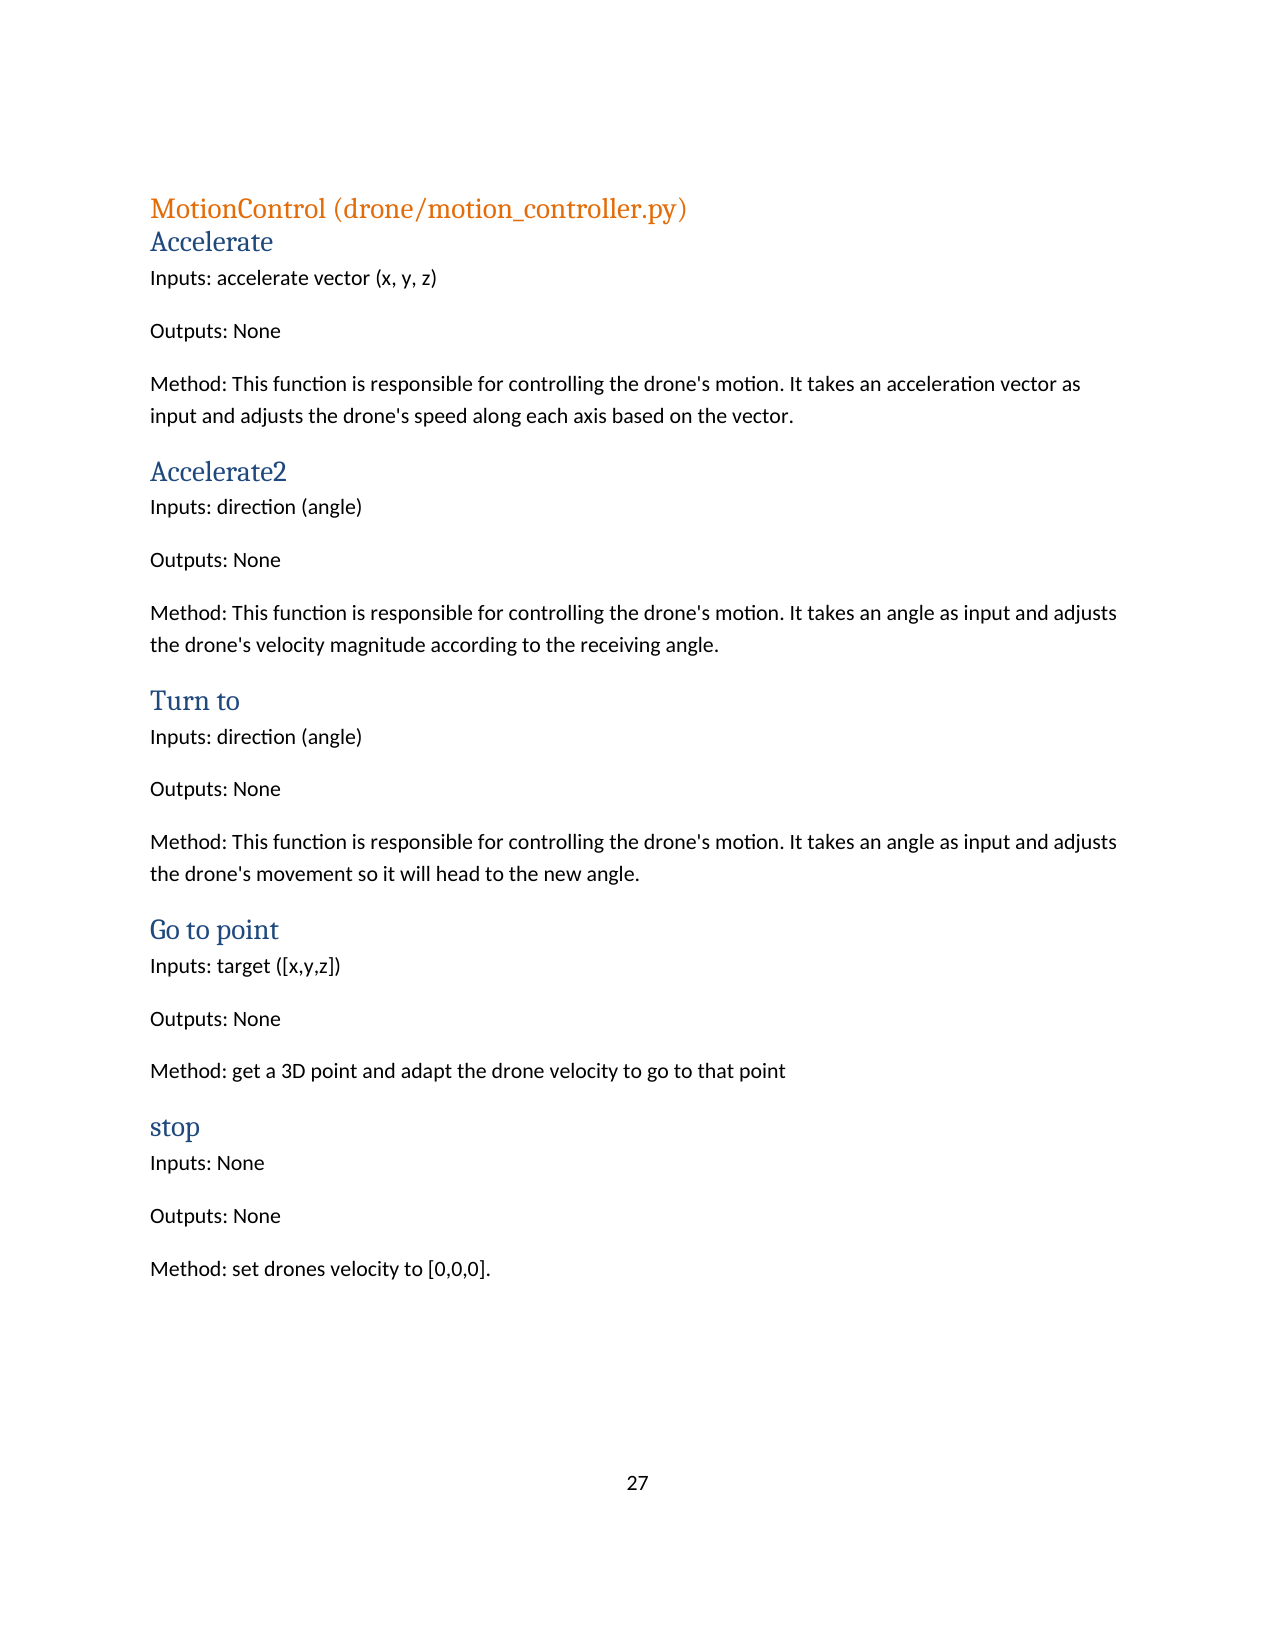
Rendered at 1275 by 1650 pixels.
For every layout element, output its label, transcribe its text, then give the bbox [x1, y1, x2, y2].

text Outputs: None [150, 317, 1125, 344]
text stop Inputs: None [150, 1111, 1125, 1176]
text Method: get a 3D point and adapt the drone velocity to go to that point [150, 1058, 1125, 1084]
text Method: This function is responsible for controlling the drone's motion. It takes an acceleration vector as input and adjusts the drone's speed along each axis based on the vector. [150, 370, 1125, 428]
text Turn to Inputs: direction (angle) [150, 684, 1125, 749]
subtitle MotionControl (drone/motion_controller.py) [150, 192, 1125, 225]
text Outputs: None [150, 546, 1125, 573]
text Accelerate Inputs: accelerate vector (x, y, z) [150, 225, 1125, 291]
text Method: This function is responsible for controlling the drone's motion. It takes an angle as input and adjusts the drone's movement so it will head to the new angle. [150, 828, 1125, 887]
text Outputs: None [150, 1005, 1125, 1032]
text Accelerate2 Inputs: direction (angle) [150, 455, 1125, 520]
text Method: set drones velocity to [0,0,0]. [150, 1255, 1125, 1282]
text Outputs: None [150, 776, 1125, 802]
text Method: This function is responsible for controlling the drone's motion. It takes an angle as input and adjusts the drone's velocity magnitude according to the receiving angle. [150, 599, 1125, 658]
text Go to point Inputs: target ([x,y,z]) [150, 913, 1125, 979]
text Outputs: None [150, 1202, 1125, 1229]
